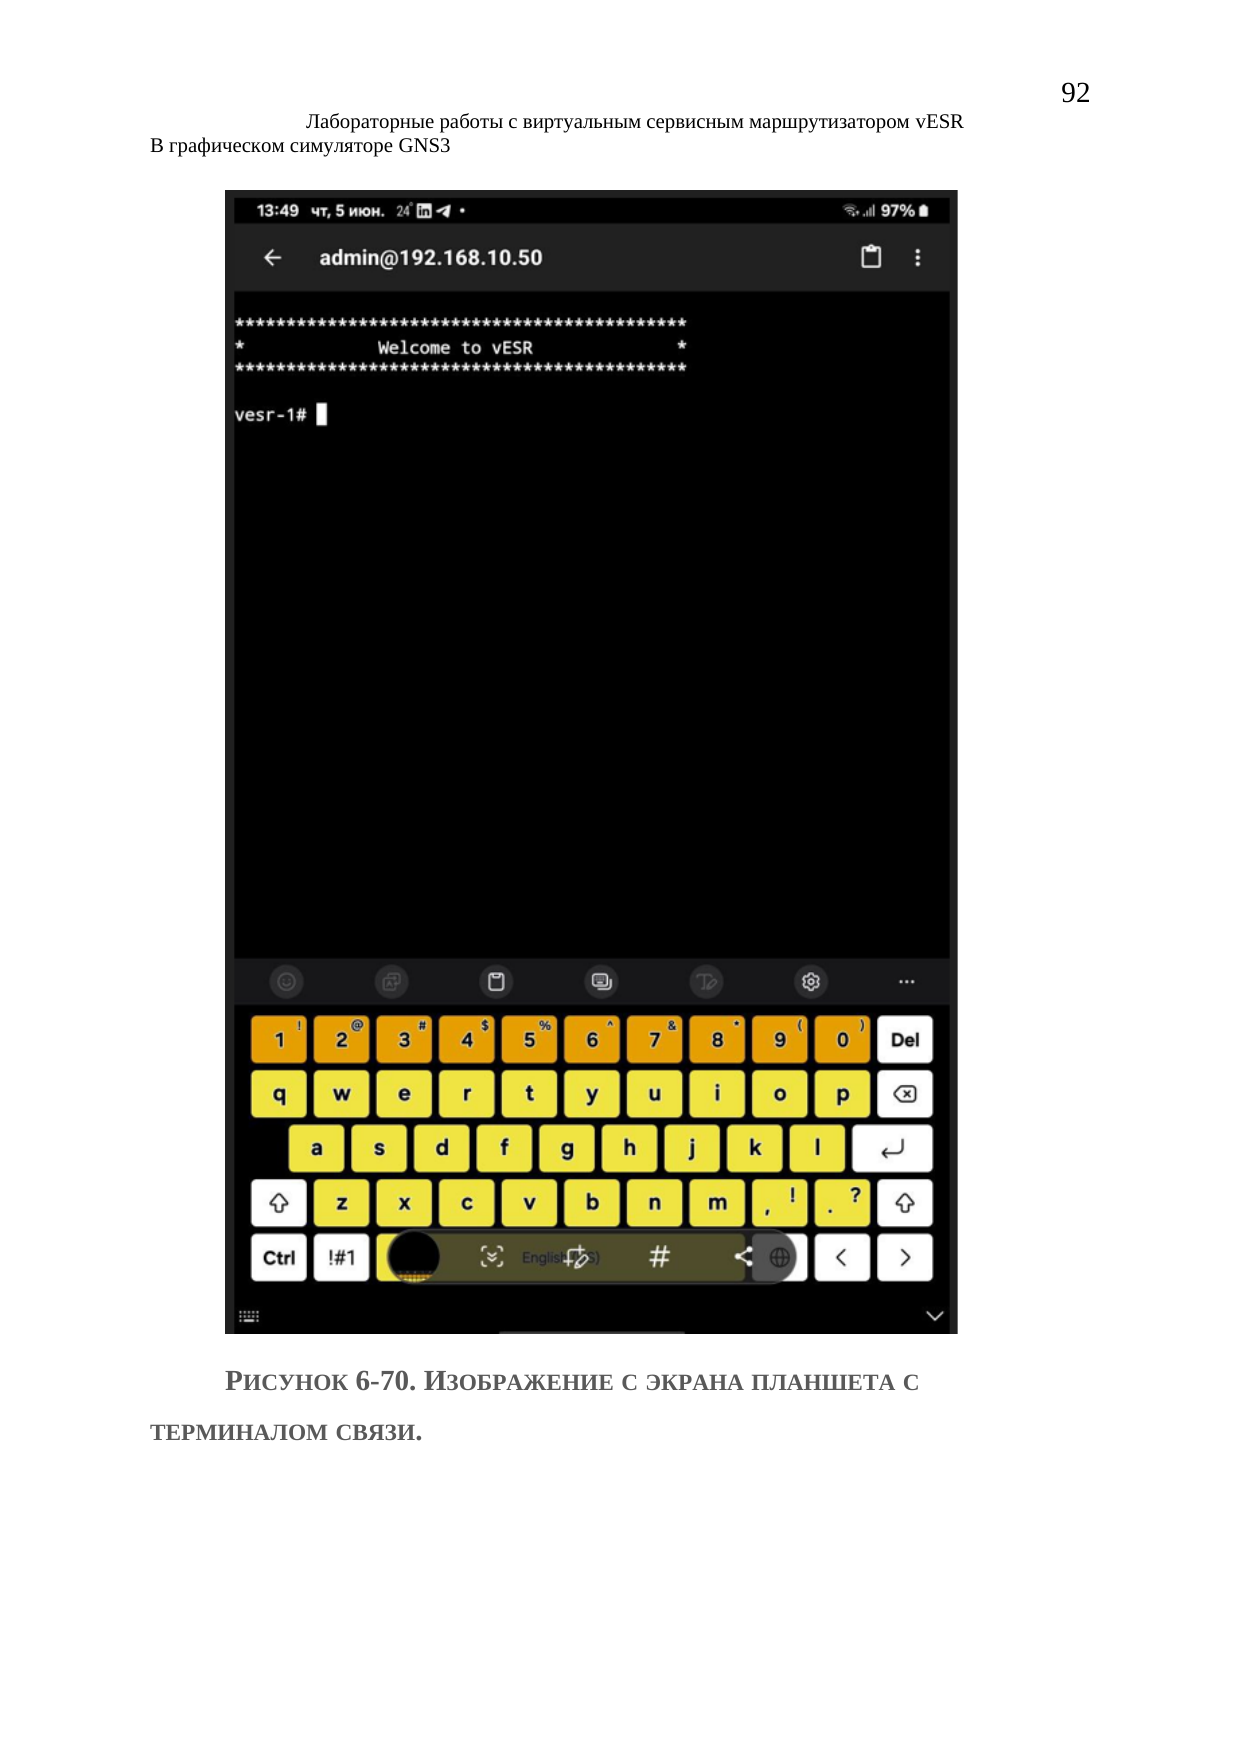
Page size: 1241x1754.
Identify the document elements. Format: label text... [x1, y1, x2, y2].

picture [225, 190, 958, 1334]
